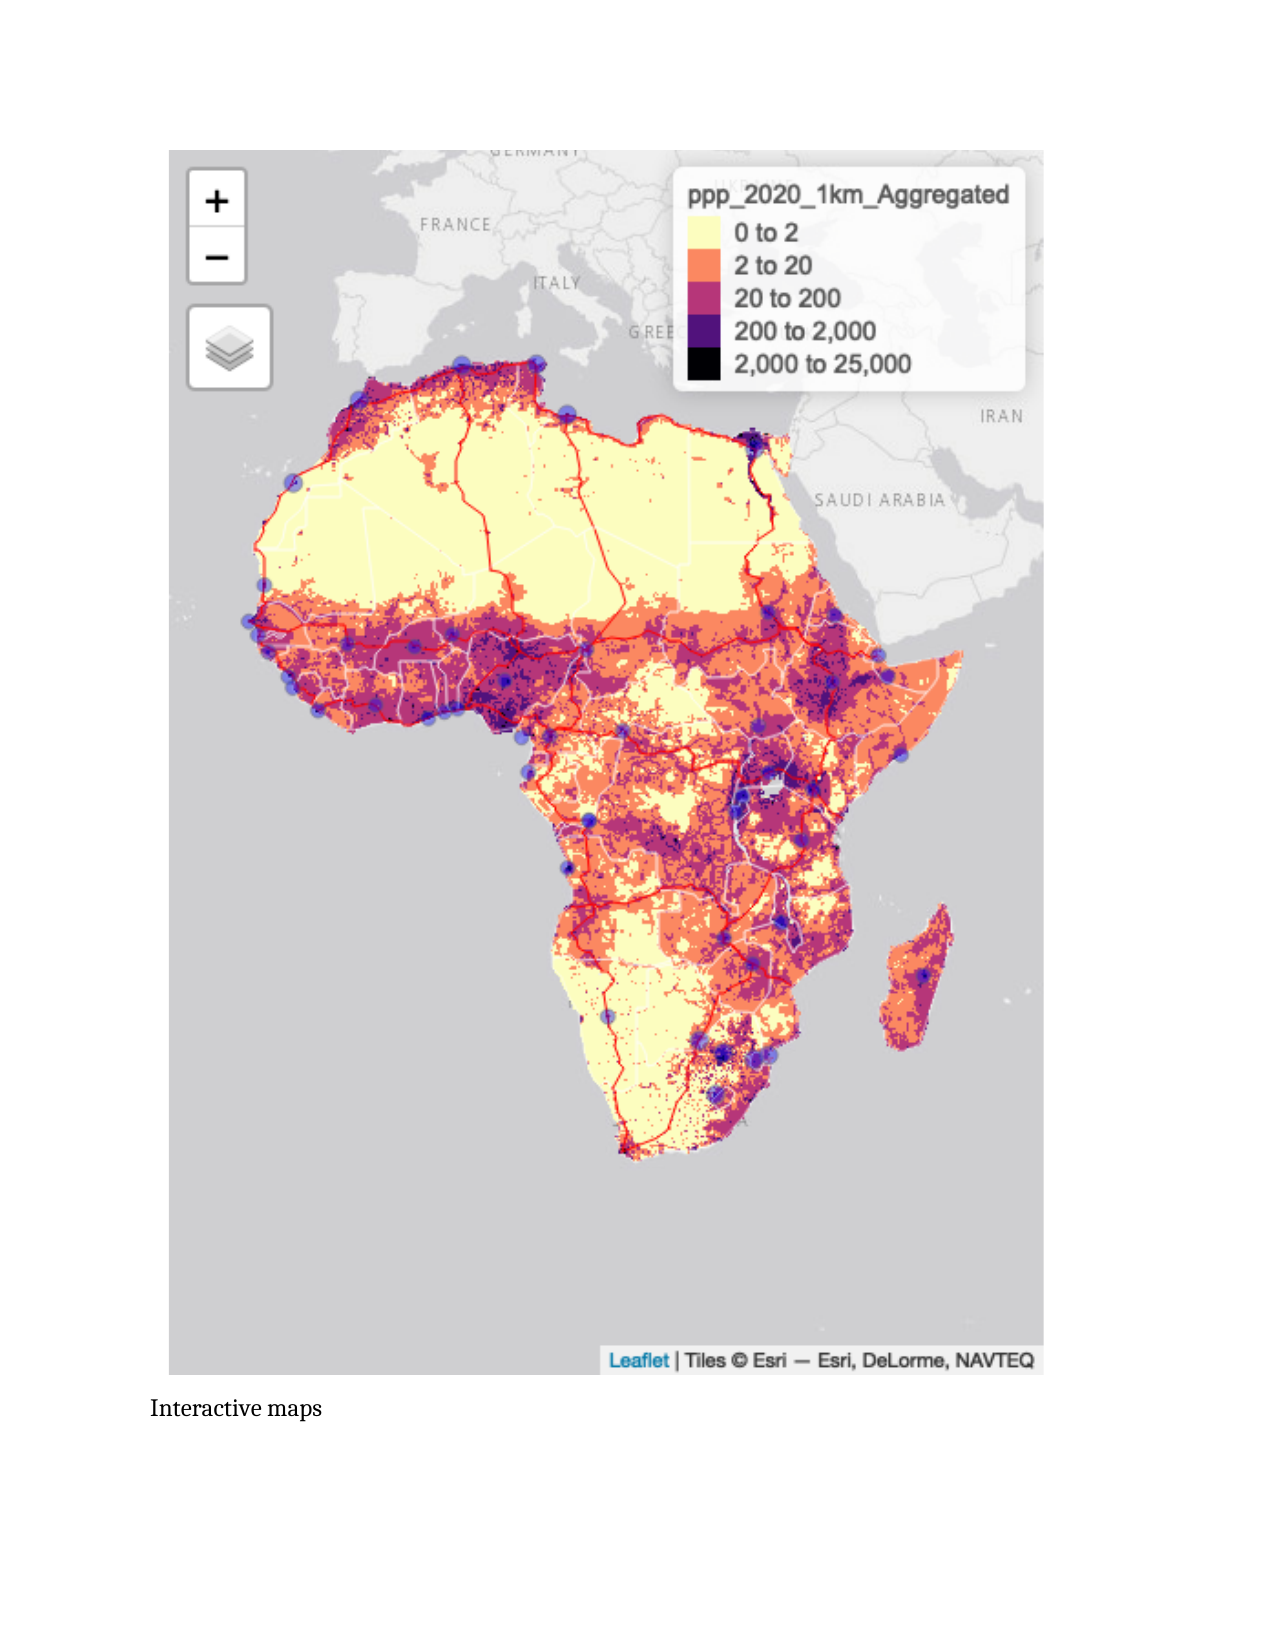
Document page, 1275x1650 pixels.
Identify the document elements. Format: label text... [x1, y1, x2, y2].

picture [168, 150, 1044, 1375]
text Interactive maps [150, 1394, 1125, 1422]
